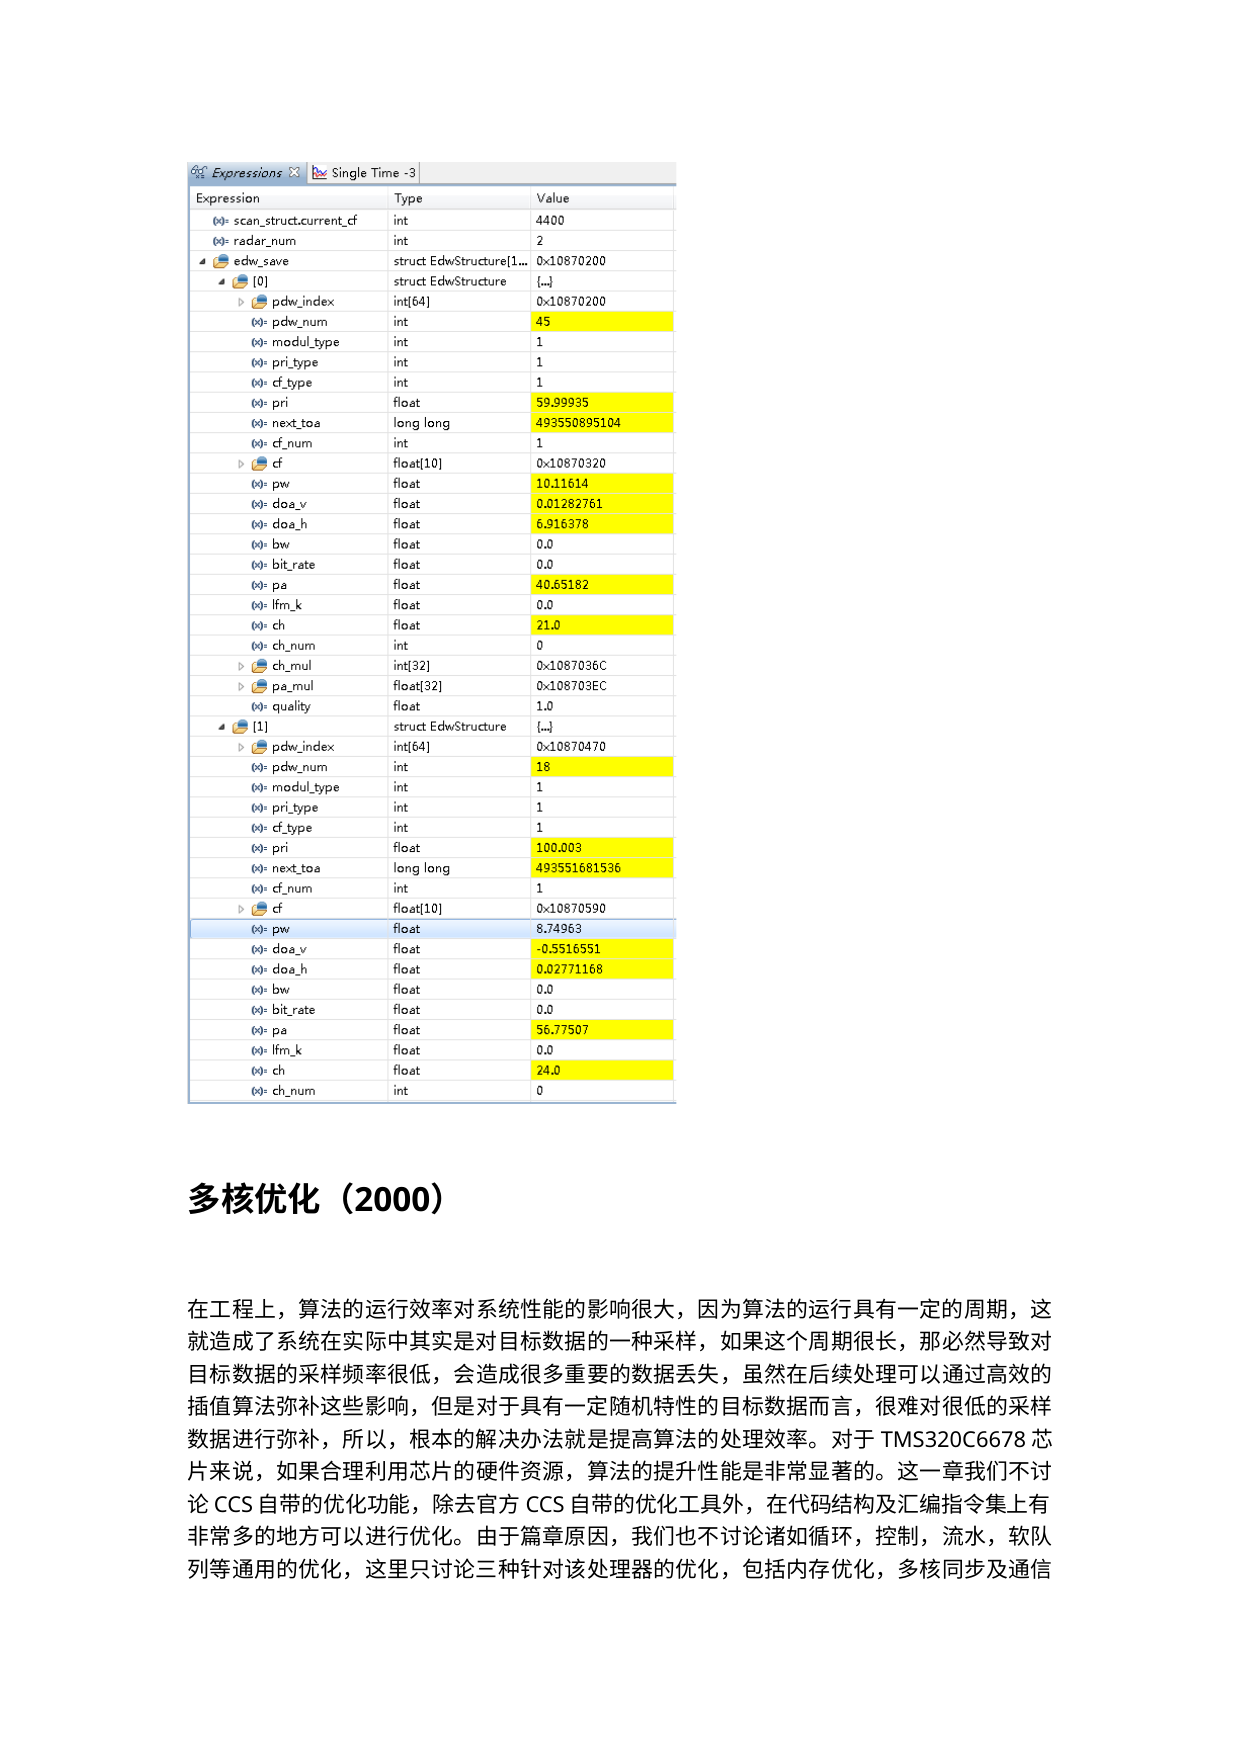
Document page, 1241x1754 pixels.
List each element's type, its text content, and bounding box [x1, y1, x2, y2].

subtitle 多核优化（2000） [187, 1164, 1053, 1229]
picture [187, 162, 677, 1105]
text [187, 1291, 1053, 1584]
